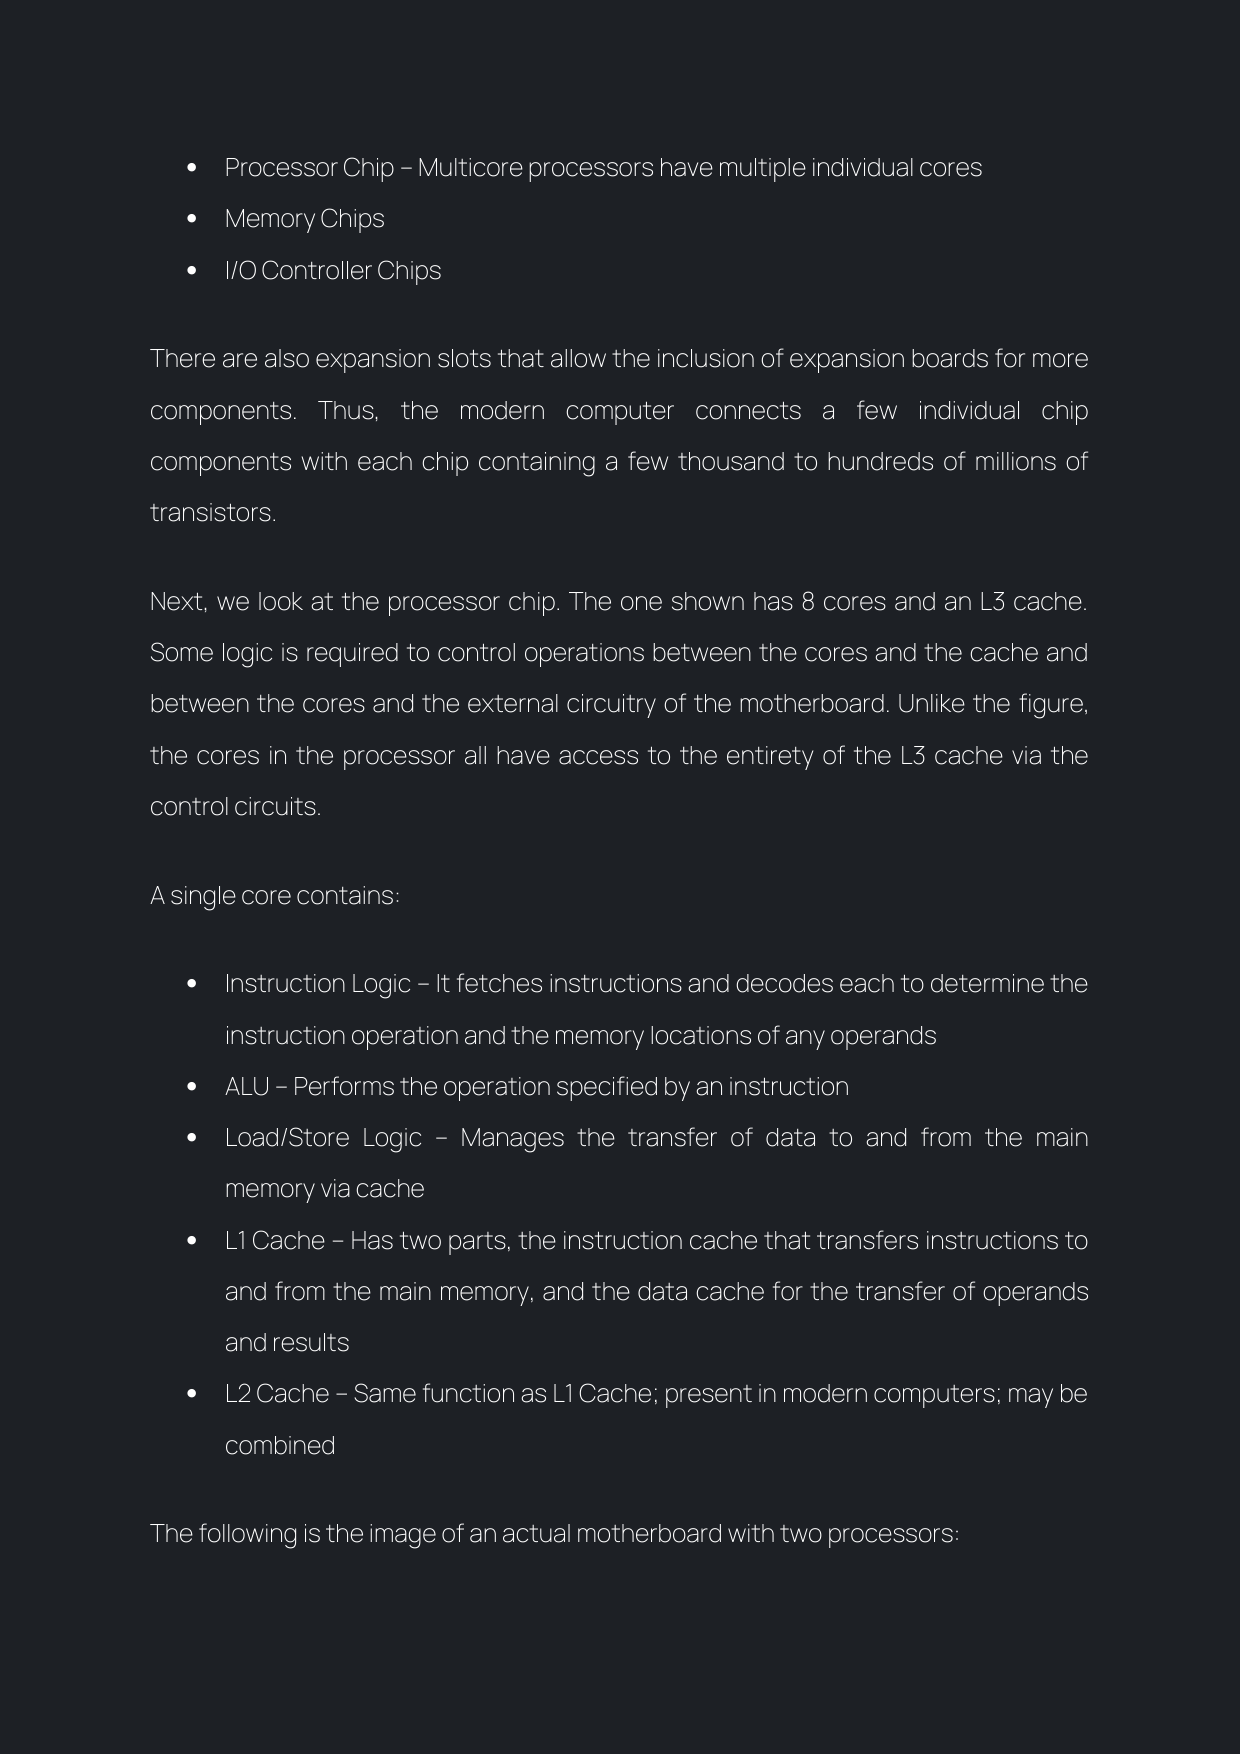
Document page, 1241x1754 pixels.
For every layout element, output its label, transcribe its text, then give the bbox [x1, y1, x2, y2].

list ALU – Performs the operation specified by an instruction [187, 1069, 1090, 1103]
list Memory Chips [187, 201, 1090, 235]
list Processor Chip – Multicore processors have multiple individual cores [187, 150, 1090, 184]
list L2 Cache – Same function as L1 Cache; present in modern computers; may be combined [187, 1376, 1090, 1462]
text The following is the image of an actual motherboard with two processors: [150, 1516, 1090, 1550]
list I/O Controller Chips [187, 252, 1090, 287]
text A single core contains: [150, 877, 1090, 912]
list Instruction Logic – It fetches instructions and decodes each to determine the instruction operation and the memory locations of any operands [187, 966, 1090, 1052]
list L1 Cache – Has two parts, the instruction cache that transfers instructions to and from the main memory, and the data cache for the transfer of operands and results [187, 1222, 1090, 1359]
text There are also expansion slots that allow the inclusion of expansion boards for more components. Thus, the modern computer connects a few individual chip components with each chip containing a few thousand to hundreds of millions of transistors. [150, 341, 1090, 529]
text Next, we look at the processor chip. The one shown has 8 cores and an L3 cache. Some logic is required to control operations between the cores and the cache and between the cores and the external circuitry of the motherboard. Unlike the figure, the cores in the processor all have access to the entirety of the L3 cache via the control circuits. [150, 584, 1090, 823]
list Load/Store Logic – Manages the transfer of data to and from the main memory via cache [187, 1120, 1090, 1205]
